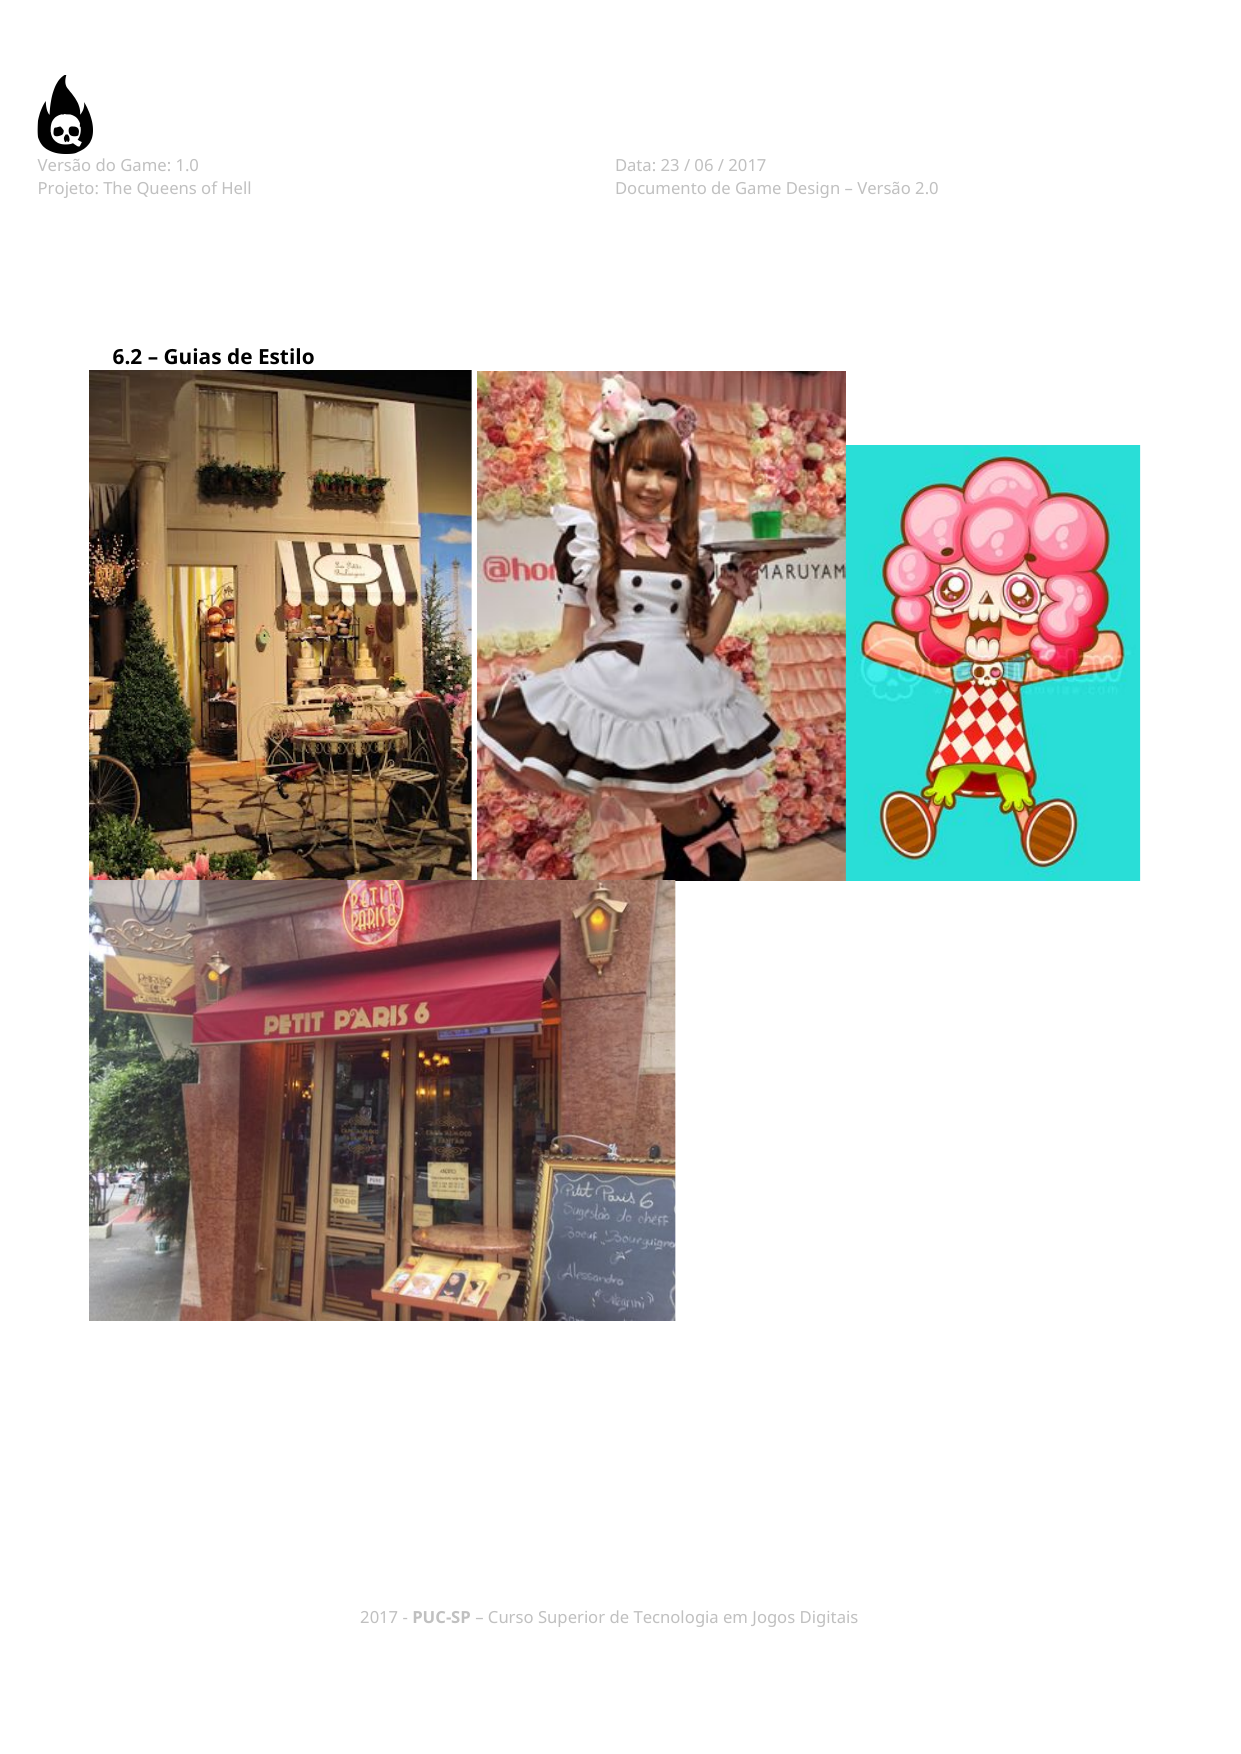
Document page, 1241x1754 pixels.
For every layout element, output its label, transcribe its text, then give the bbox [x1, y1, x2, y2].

picture [37, 75, 93, 154]
picture [89, 370, 1141, 1321]
